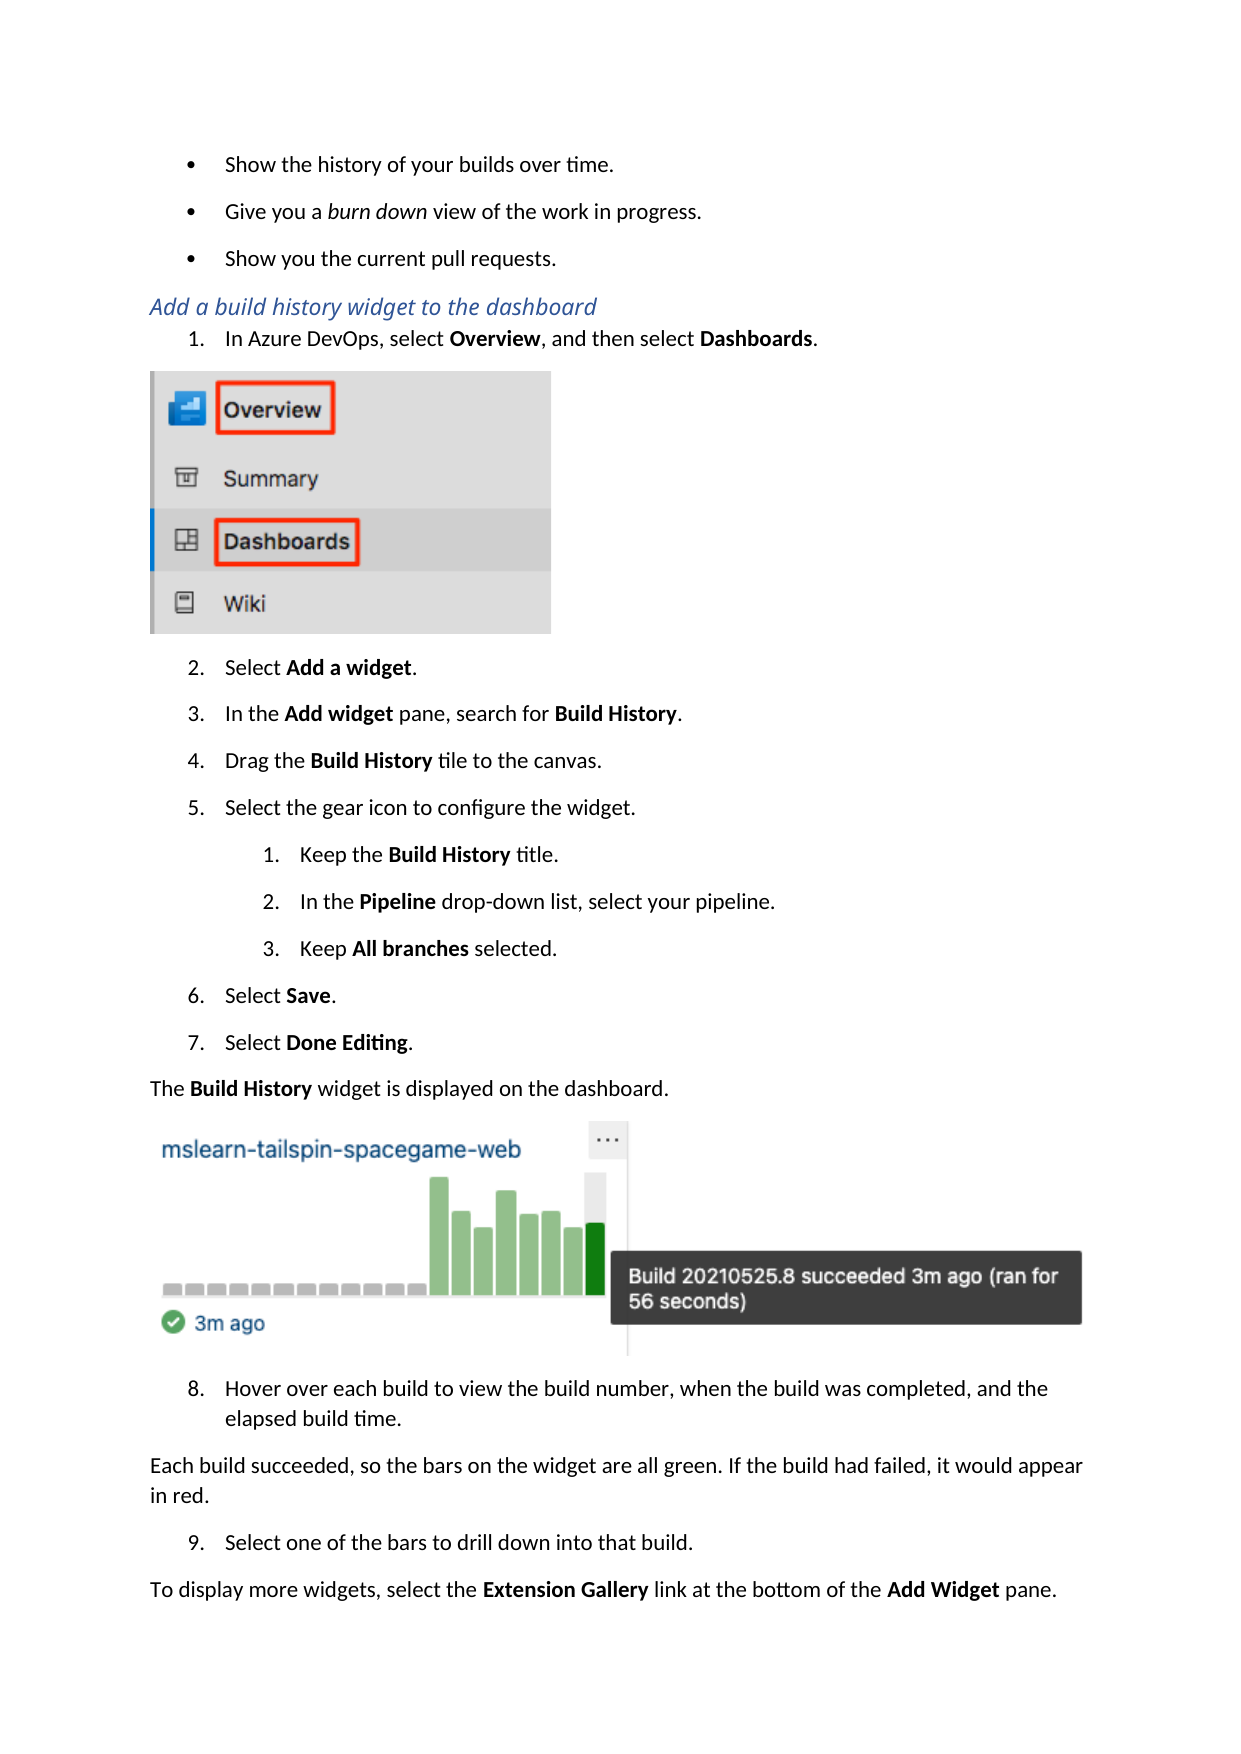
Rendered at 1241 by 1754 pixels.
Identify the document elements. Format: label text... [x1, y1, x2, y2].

list Show you the current pull requests. [187, 244, 1090, 272]
list Select Add a widget. [187, 653, 1090, 681]
subtitle Add a build history widget to the dashboard [150, 291, 1090, 322]
list Select Save. [187, 981, 1090, 1009]
list Give you a burn down view of the work in progress. [187, 197, 1090, 225]
list Hover over each build to view the build number, when the build was completed, and the elapsed build time. [187, 1374, 1090, 1433]
picture [150, 1121, 1091, 1356]
text To display more widgets, select the Extension Gallery link at the bottom of the Add Widget pane. [150, 1575, 1090, 1603]
list In the Pipeline drop-down list, select your pipeline. [262, 887, 1090, 915]
list Keep All branches selected. [262, 934, 1090, 962]
list Drag the Build History tile to the canvas. [187, 746, 1090, 774]
list Select Done Editing. [187, 1028, 1090, 1056]
list Select one of the bars to drill down into that build. [187, 1528, 1090, 1557]
picture [150, 371, 552, 634]
text Each build succeeded, so the bars on the widget are all green. If the build had failed, it would appear in red. [150, 1451, 1090, 1510]
list In Azure DevOps, select Overview, and then select Dashboards. [187, 324, 1090, 352]
list In the Add widget pane, search for Build History. [187, 699, 1090, 727]
text The Build History widget is displayed on the dashboard. [150, 1074, 1090, 1102]
list Show the history of your builds over time. [187, 150, 1090, 178]
list Keep the Build History title. [262, 840, 1090, 868]
list Select the gear icon to configure the widget. [187, 793, 1090, 821]
